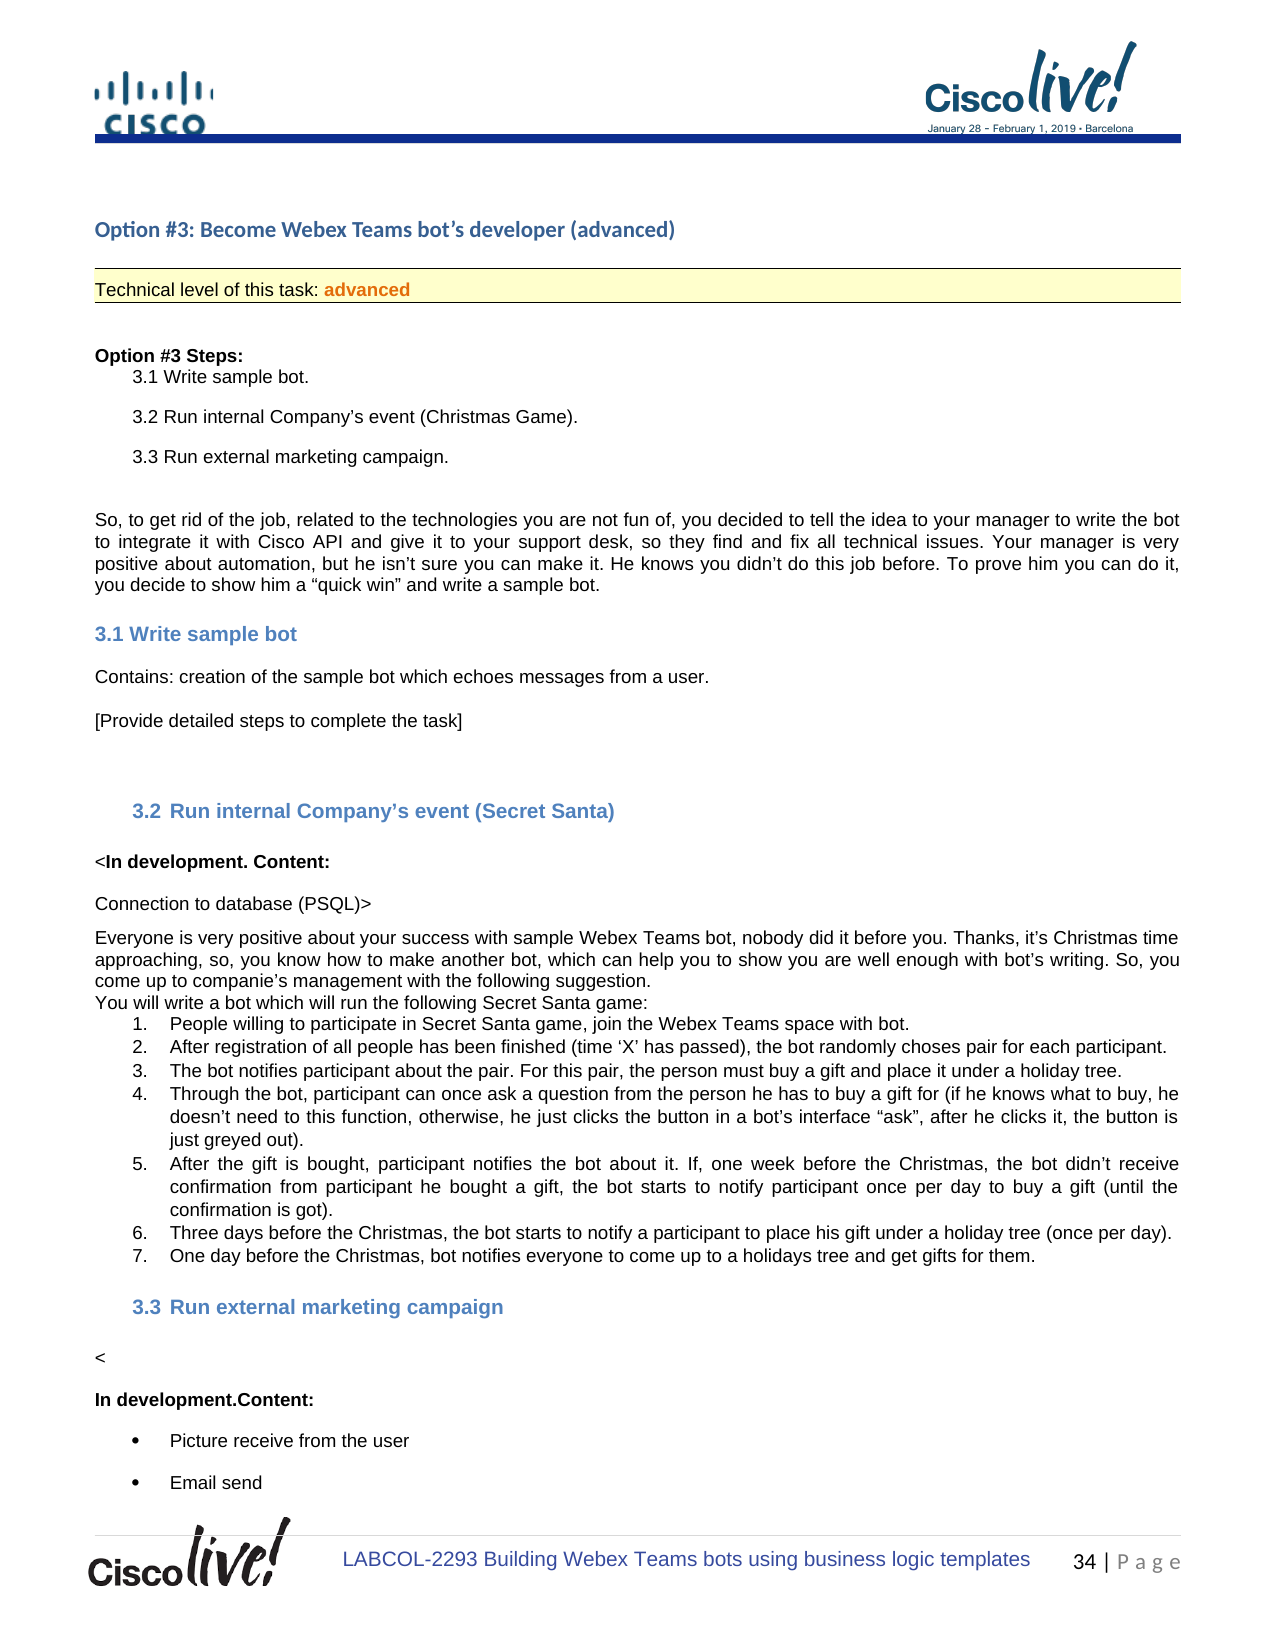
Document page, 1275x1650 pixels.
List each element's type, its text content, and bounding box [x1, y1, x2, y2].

list Email send [132, 1464, 1181, 1493]
list Run external marketing campaign [132, 1289, 1181, 1318]
list 3.3 Run external marketing campaign. [132, 446, 1181, 468]
text < [94, 1339, 1181, 1368]
text Technical level of this task: advanced [94, 269, 1181, 303]
text In development.Content: [94, 1381, 1181, 1410]
list 3.1 Write sample bot. [132, 366, 1181, 388]
list One day before the Christmas, bot notifies everyone to come up to a holidays tree and get gifts for them. [132, 1245, 1181, 1267]
list Through the bot, participant can once ask a question from the person he has to buy a gift for (if he knows what to buy, he doesn’t need to this function, otherwise, he just clicks the button in a bot’s interface “ask”, after he clicks it, the button is just greyed out). [132, 1083, 1181, 1151]
text 3.1 Write sample bot [94, 616, 1181, 645]
list Picture receive from the user [132, 1423, 1181, 1452]
text Everyone is very positive about your success with sample Webex Teams bot, nobody did it before you. Thanks, it’s Christmas time approaching, so, you know how to make another bot, which can help you to show you are well enough with bot’s writing. So, you come up to companie’s management with the following suggestion. [94, 927, 1181, 991]
list Run internal Company’s event (Secret Santa) [132, 793, 1181, 823]
list After the gift is bought, participant notifies the bot about it. If, one week before the Christmas, the bot didn’t receive confirmation from participant he bought a gift, the bot starts to notify participant once per day to buy a gift (until the confirmation is got). [132, 1152, 1181, 1220]
list The bot notifies participant about the pair. For this pair, the person must buy a gift and place it under a holiday tree. [132, 1059, 1181, 1081]
text [Provide detailed steps to complete the task] [94, 709, 1181, 731]
text <In development. Content: [94, 843, 1181, 873]
text Option #3: Become Webex Teams bot’s developer (advanced) [94, 215, 1181, 243]
list Three days before the Christmas, the bot starts to notify a participant to place his gift under a holiday tree (once per day). [132, 1222, 1181, 1244]
list After registration of all people has been finished (time ‘X’ has passed), the bot randomly choses pair for each participant. [132, 1036, 1181, 1058]
picture [88, 1517, 291, 1588]
text You will write a bot which will run the following Secret Santa game: [94, 991, 1181, 1013]
text 3.2 Run internal Company’s event (Christmas Game). [132, 406, 1181, 428]
text Option #3 Steps: [94, 345, 1181, 366]
text Contains: creation of the sample bot which echoes messages from a user. [94, 666, 1181, 688]
list People willing to participate in Secret Santa game, join the Webex Teams space with bot. [132, 1013, 1181, 1034]
text Connection to database (PSQL)> [94, 885, 1181, 914]
text So, to get rid of the job, related to the technologies you are not fun of, you decided to tell the idea to your manager to write the bot to integrate it with Cisco API and give it to your support desk, so they find and fix all technical issues. Your manager is very positive about automation, but he isn’t sure you can make it. He knows you didn’t do this job before. To prove him you can do it, you decide to show him a “quick win” and write a sample bot. [94, 509, 1181, 595]
